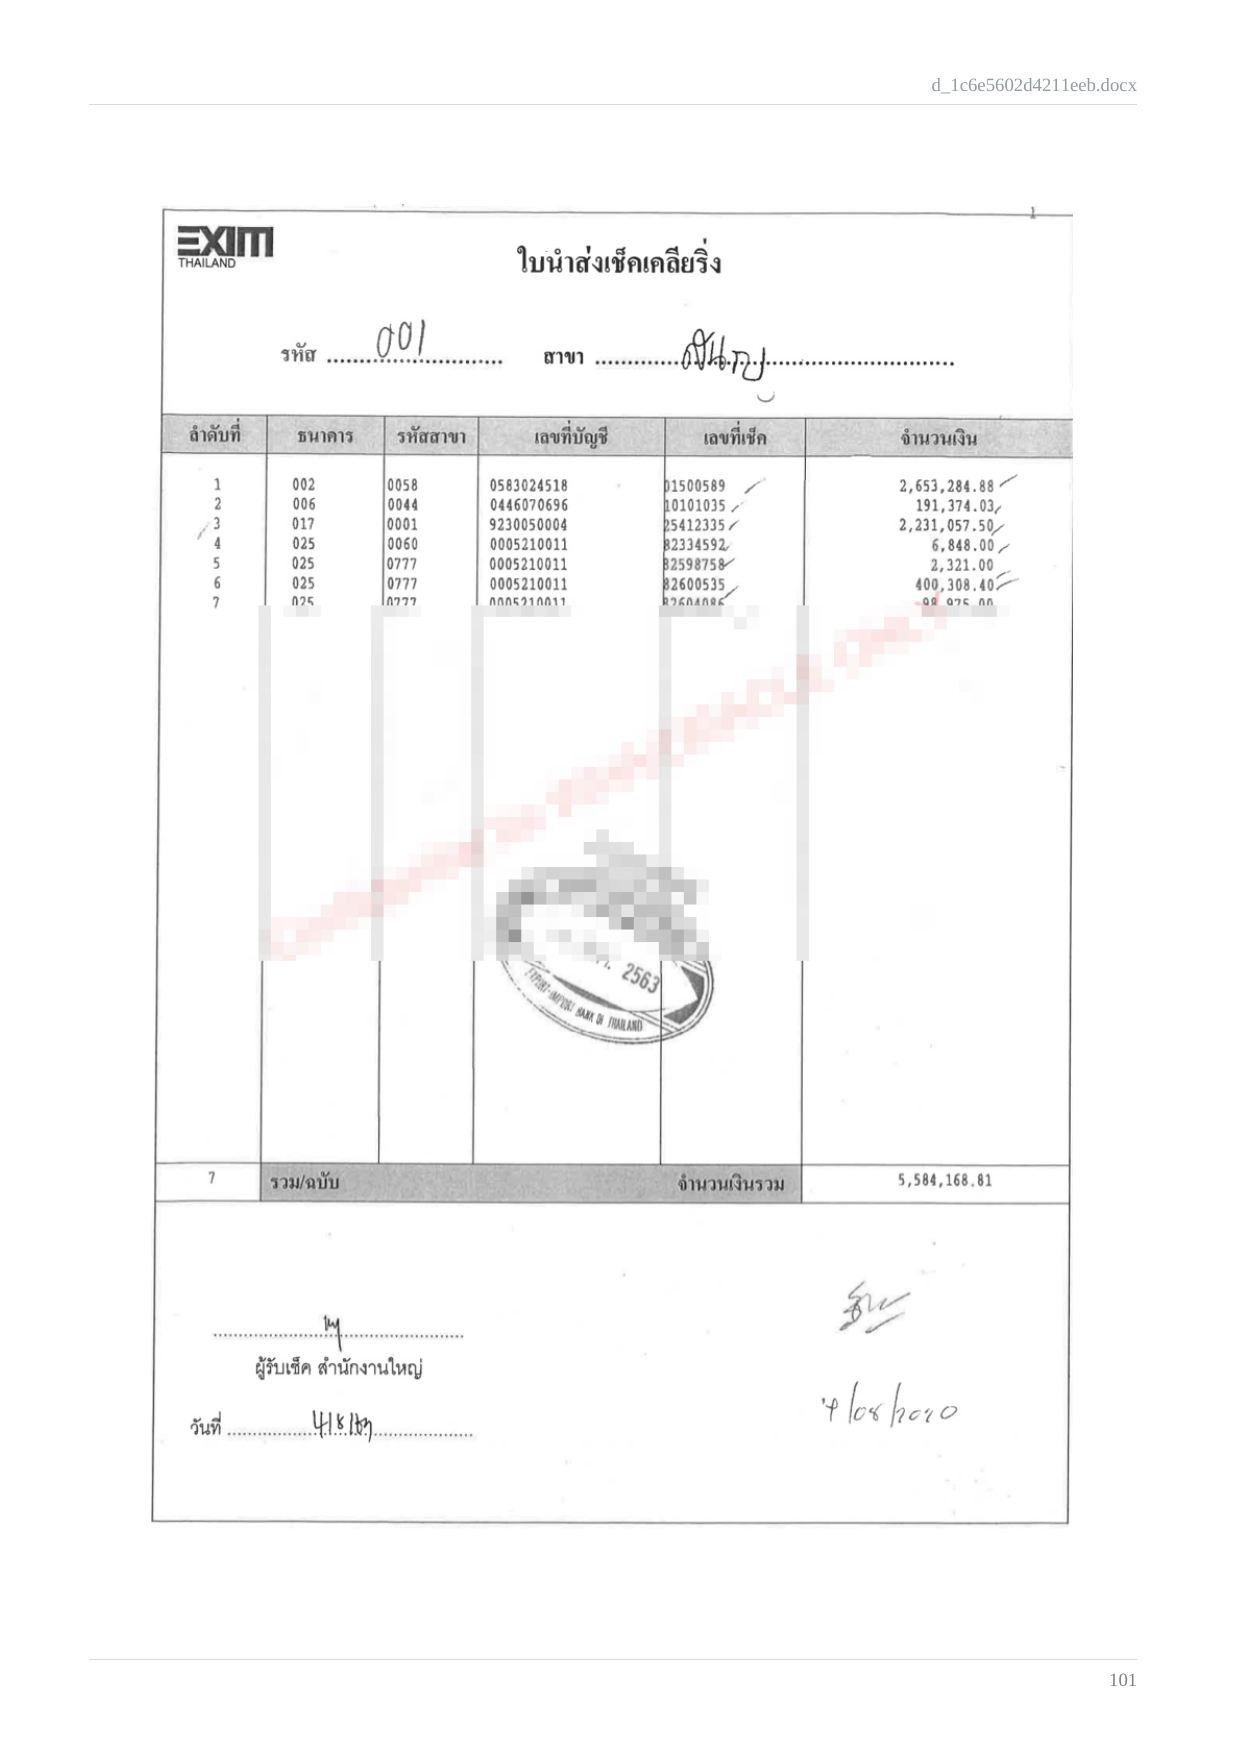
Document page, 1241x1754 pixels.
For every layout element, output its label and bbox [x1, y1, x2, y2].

picture [150, 203, 1075, 1530]
